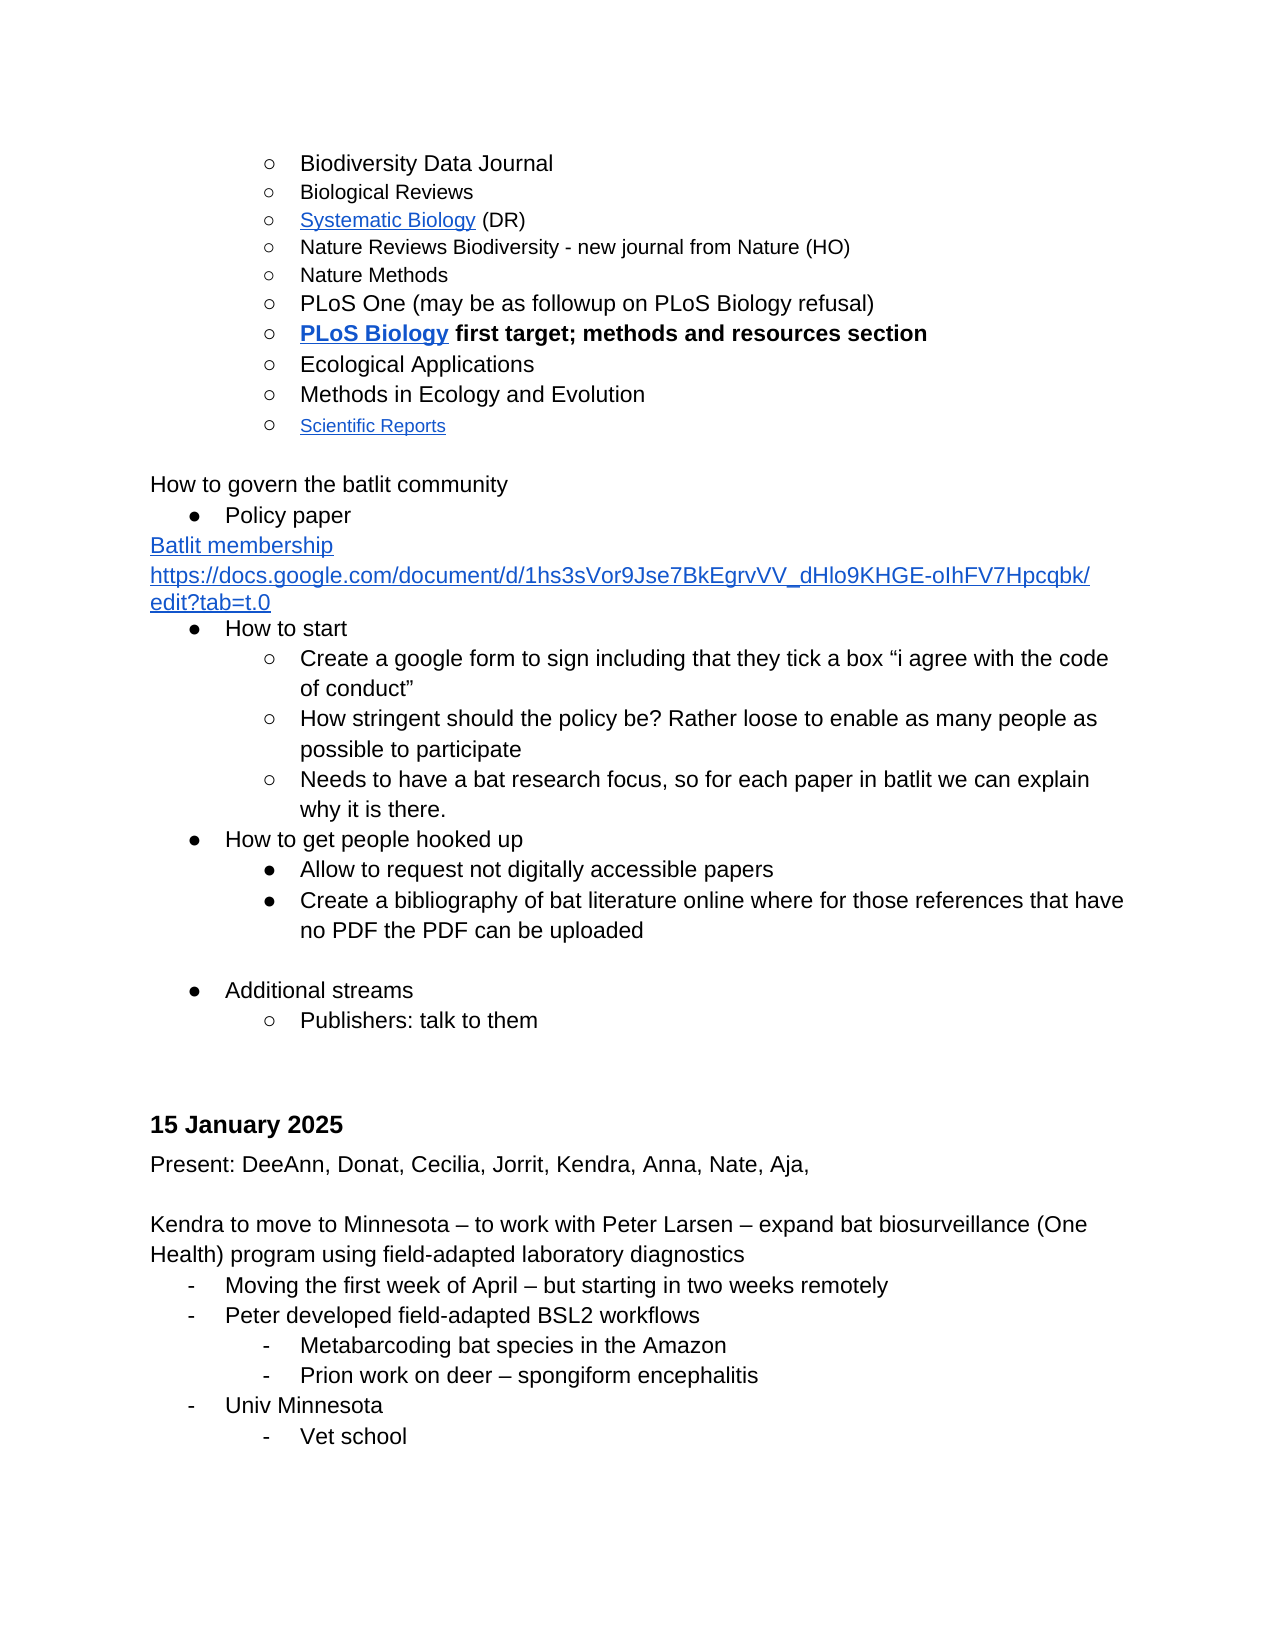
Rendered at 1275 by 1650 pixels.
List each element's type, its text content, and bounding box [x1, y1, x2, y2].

list How stringent should the policy be? Rather loose to enable as many people as possible to participate [262, 705, 1125, 762]
text How to govern the batlit community [150, 471, 1125, 498]
text https://docs.google.com/document/d/1hs3sVor9Jse7BkEgrvVV_dHlo9KHGE-oIhFV7Hpcqbk/edit?tab=t.0 [150, 562, 1125, 615]
list Ecological Applications [262, 351, 1125, 377]
list Allow to request not digitally accessible papers [262, 856, 1125, 883]
list PLoS Biology first target; methods and resources section [262, 320, 1125, 347]
text Kendra to move to Minnesota – to work with Peter Larsen – expand bat biosurveillance (One Health) program using field-adapted laboratory diagnostics [150, 1211, 1125, 1268]
list Systematic Biology (DR) [262, 208, 1125, 232]
list Scientific Reports [262, 411, 1125, 437]
list Policy paper [187, 502, 1125, 528]
list Nature Reviews Biodiversity - new journal from Nature (HO) [262, 235, 1125, 259]
list Biodiversity Data Journal [262, 150, 1125, 176]
list Create a google form to sign including that they tick a box “i agree with the code of conduct” [262, 645, 1125, 702]
list Biological Reviews [262, 180, 1125, 204]
list Publishers: talk to them [262, 1007, 1125, 1034]
text Batlit membership [150, 532, 1125, 558]
list How to get people hooked up [187, 826, 1125, 853]
list Needs to have a bat research focus, so for each paper in batlit we can explain why it is there. [262, 766, 1125, 822]
list PLoS One (may be as followup on PLoS Biology refusal) [262, 290, 1125, 317]
list Create a bibliography of bat literature online where for those references that have no PDF the PDF can be uploaded [262, 887, 1125, 943]
text Present: DeeAnn, Donat, Cecilia, Jorrit, Kendra, Anna, Nate, Aja, [150, 1151, 1125, 1177]
list Peter developed field-adapted BSL2 workflows [187, 1302, 1125, 1328]
list Vet school [262, 1423, 1125, 1449]
list Prion work on deer – spongiform encephalitis [262, 1362, 1125, 1389]
list Additional streams [187, 977, 1125, 1004]
list Nature Methods [262, 263, 1125, 287]
subtitle 15 January 2025 [150, 1109, 1125, 1138]
list Univ Minnesota [187, 1392, 1125, 1419]
list How to start [187, 615, 1125, 641]
list Moving the first week of April – but starting in two weeks remotely [187, 1272, 1125, 1298]
list Metabarcoding bat species in the Amazon [262, 1332, 1125, 1358]
list Methods in Ecology and Evolution [262, 381, 1125, 407]
